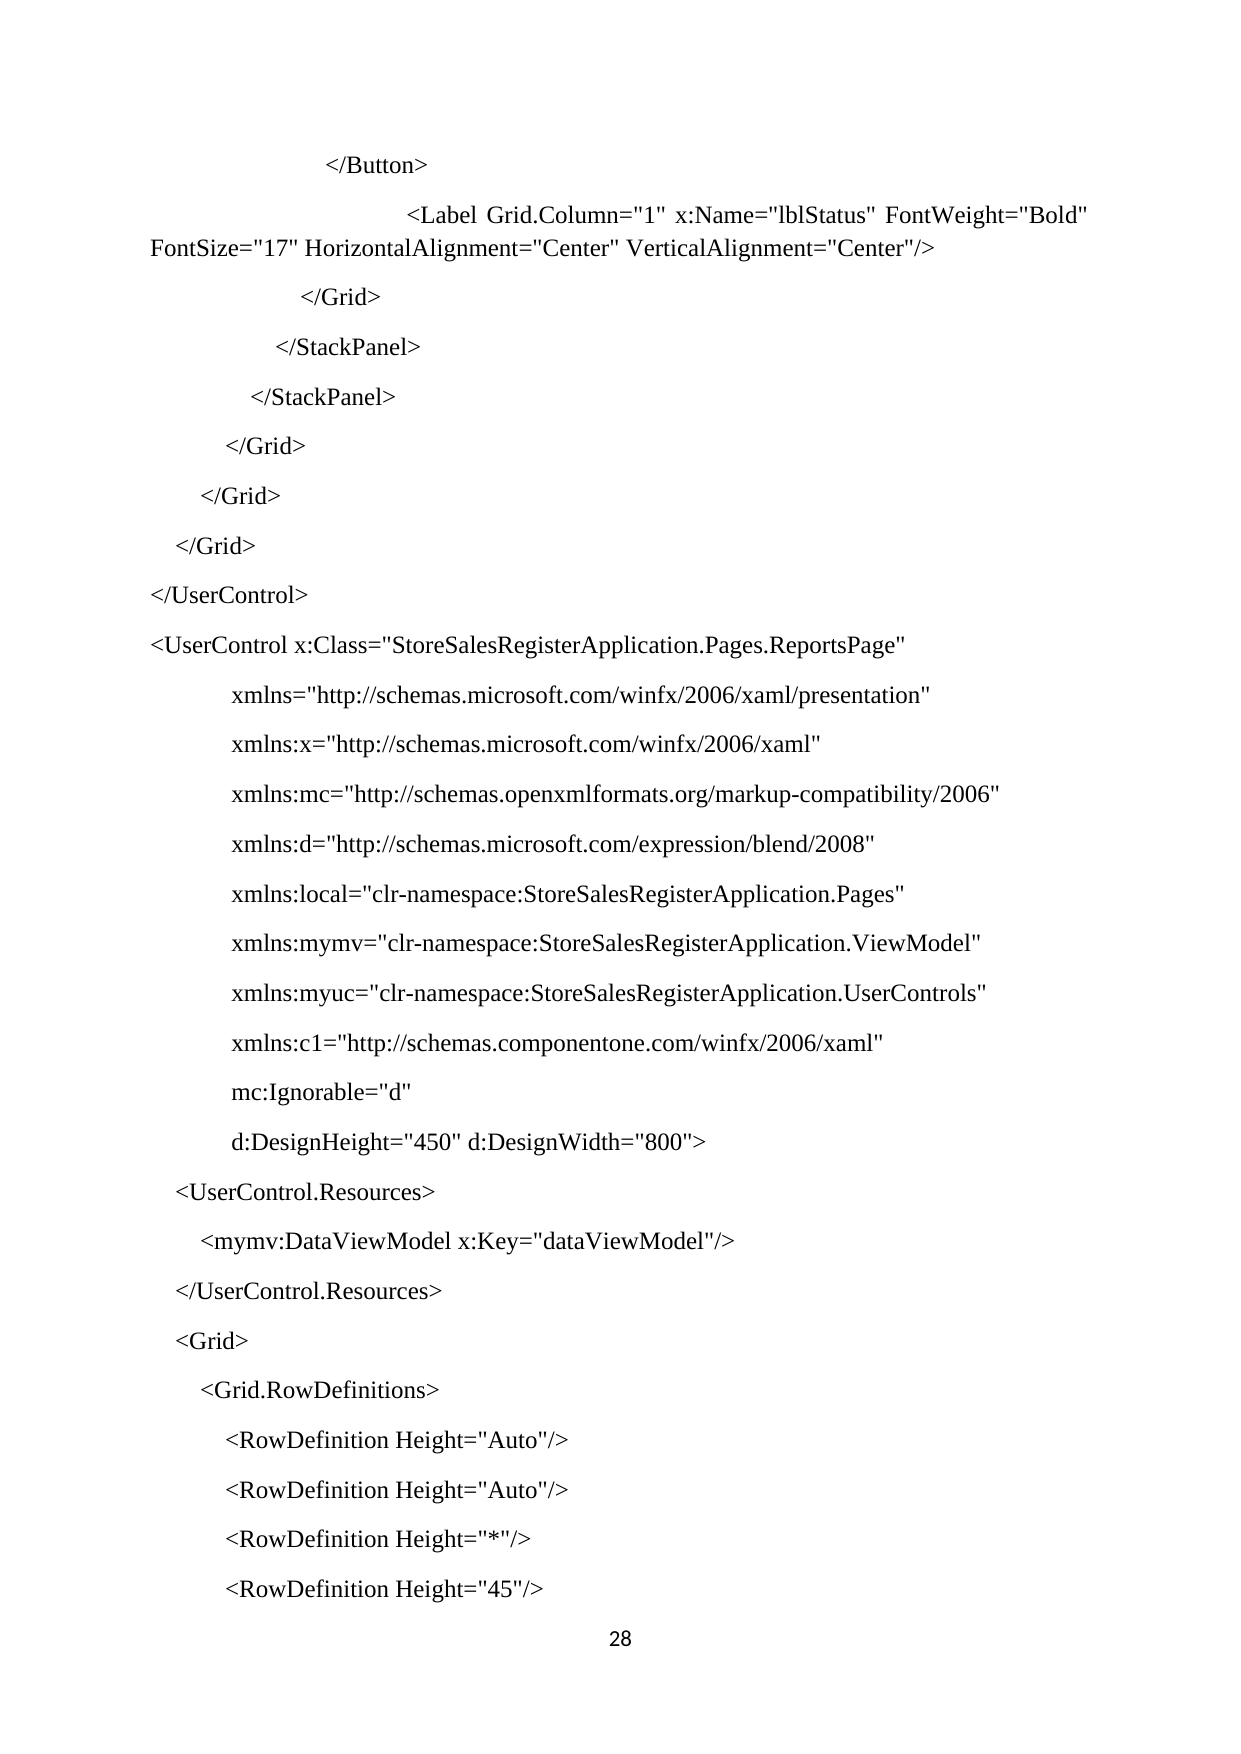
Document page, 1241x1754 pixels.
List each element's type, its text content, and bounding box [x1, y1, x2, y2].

text <RowDefinition Height="*"/> [150, 1524, 1090, 1553]
text <mymv:DataViewModel x:Key="dataViewModel"/> [150, 1226, 1090, 1255]
text xmlns:mymv="clr-namespace:StoreSalesRegisterApplication.ViewModel" [150, 928, 1090, 957]
text d:DesignHeight="450" d:DesignWidth="800"> [150, 1127, 1090, 1156]
text <RowDefinition Height="Auto"/> [150, 1475, 1090, 1504]
text xmlns:myuc="clr-namespace:StoreSalesRegisterApplication.UserControls" [150, 978, 1090, 1007]
text </UserControl> [150, 581, 1090, 609]
text </StackPanel> [150, 382, 1090, 411]
text <UserControl x:Class="StoreSalesRegisterApplication.Pages.ReportsPage" [150, 630, 1090, 659]
text </Button> [150, 150, 1090, 179]
text xmlns:c1="http://schemas.componentone.com/winfx/2006/xaml" [150, 1028, 1090, 1056]
text xmlns:x="http://schemas.microsoft.com/winfx/2006/xaml" [150, 729, 1090, 758]
text <Grid.RowDefinitions> [150, 1376, 1090, 1404]
text </Grid> [150, 431, 1090, 460]
text </Grid> [150, 481, 1090, 510]
text xmlns:d="http://schemas.microsoft.com/expression/blend/2008" [150, 829, 1090, 858]
text </Grid> [150, 282, 1090, 311]
text xmlns:local="clr-namespace:StoreSalesRegisterApplication.Pages" [150, 879, 1090, 907]
text <RowDefinition Height="45"/> [150, 1574, 1090, 1603]
text <Label Grid.Column="1" x:Name="lblStatus" FontWeight="Bold" FontSize="17" HorizontalAlignment="Center" VerticalAlignment="Center"/> [150, 200, 1090, 261]
text xmlns:mc="http://schemas.openxmlformats.org/markup-compatibility/2006" [150, 779, 1090, 808]
text <RowDefinition Height="Auto"/> [150, 1425, 1090, 1454]
text xmlns="http://schemas.microsoft.com/winfx/2006/xaml/presentation" [150, 680, 1090, 709]
text mc:Ignorable="d" [150, 1077, 1090, 1106]
text <Grid> [150, 1326, 1090, 1354]
text <UserControl.Resources> [150, 1177, 1090, 1206]
text </UserControl.Resources> [150, 1276, 1090, 1305]
text </Grid> [150, 531, 1090, 559]
text </StackPanel> [150, 332, 1090, 361]
